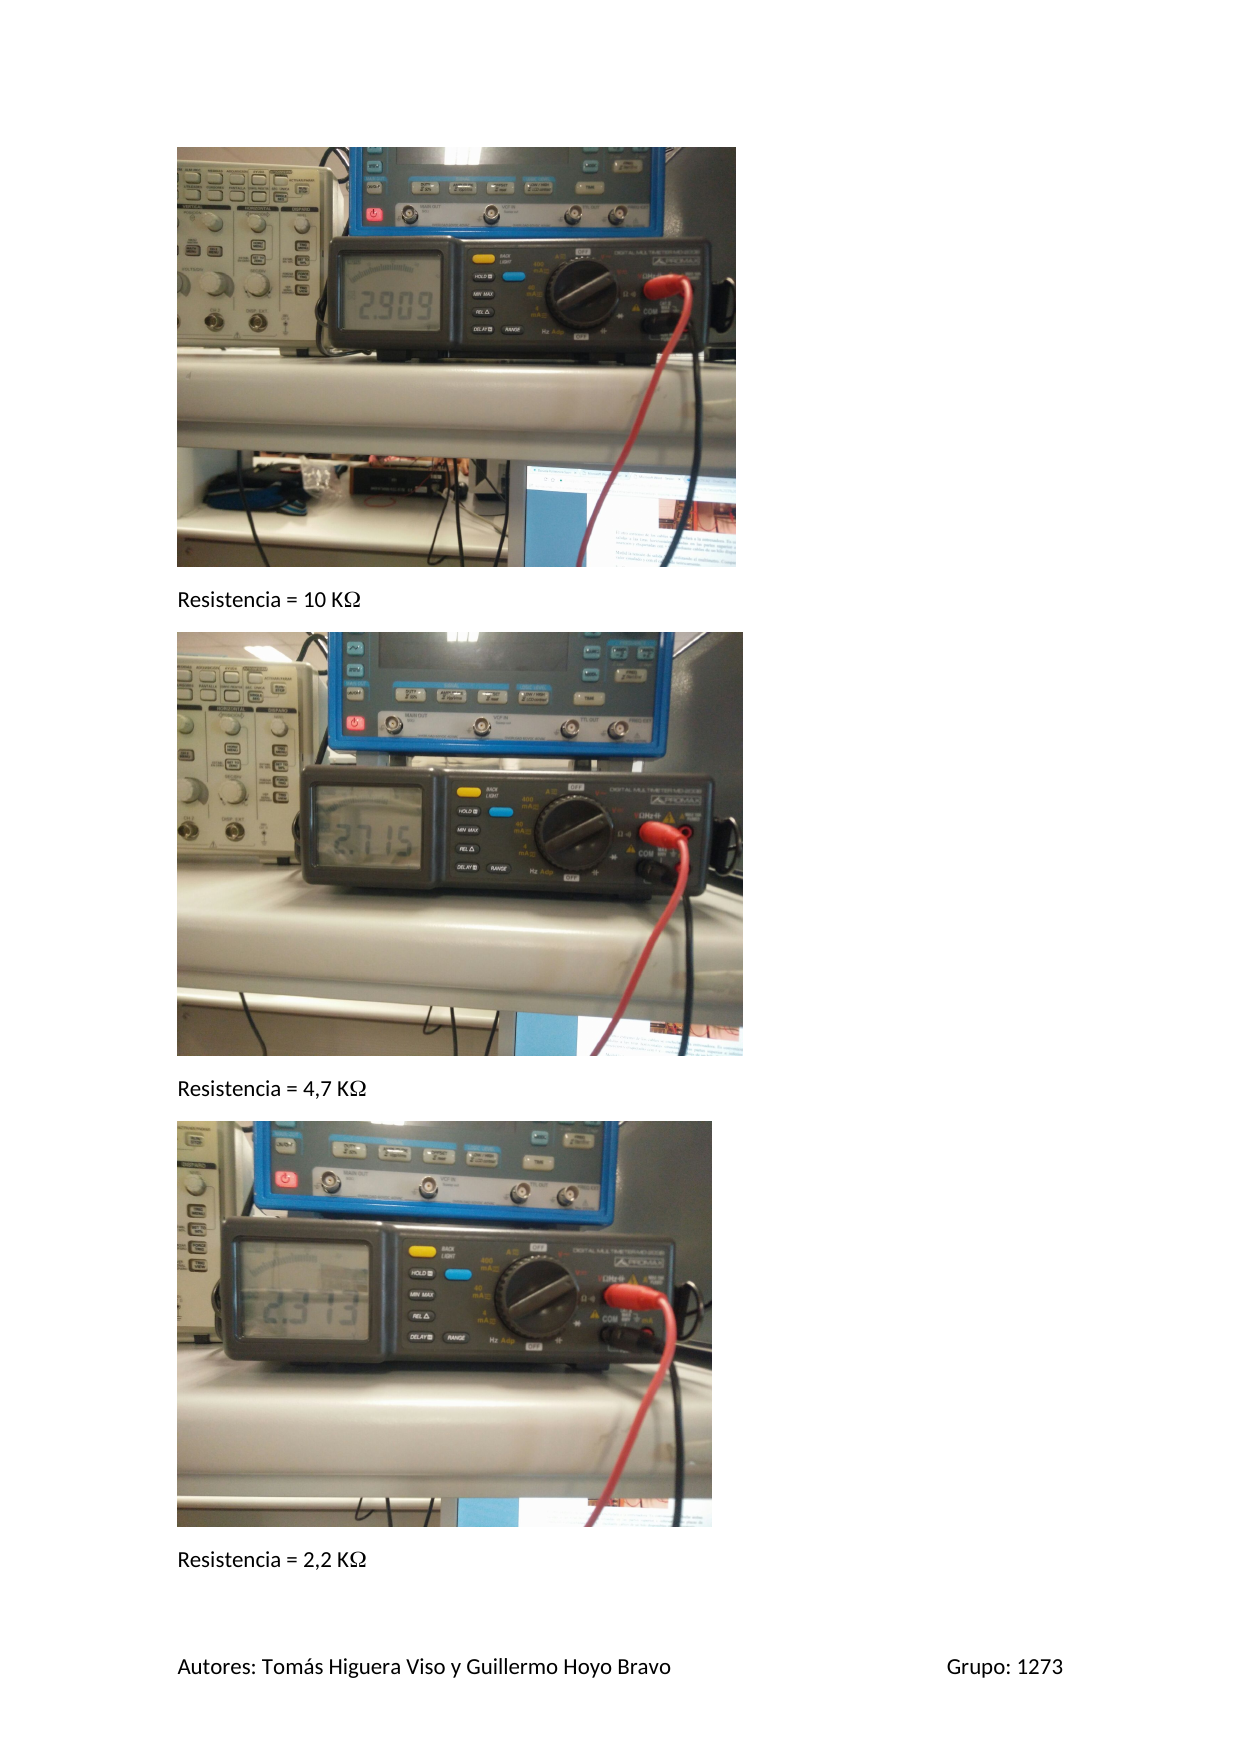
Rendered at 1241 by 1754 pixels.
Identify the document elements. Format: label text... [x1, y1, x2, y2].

text Resistencia = 10 K [177, 585, 1063, 613]
text Resistencia = 2,2 K [177, 1545, 1063, 1573]
picture [177, 147, 736, 567]
text Resistencia = 4,7 K [177, 1074, 1063, 1103]
picture [177, 632, 743, 1056]
picture [177, 1121, 712, 1527]
